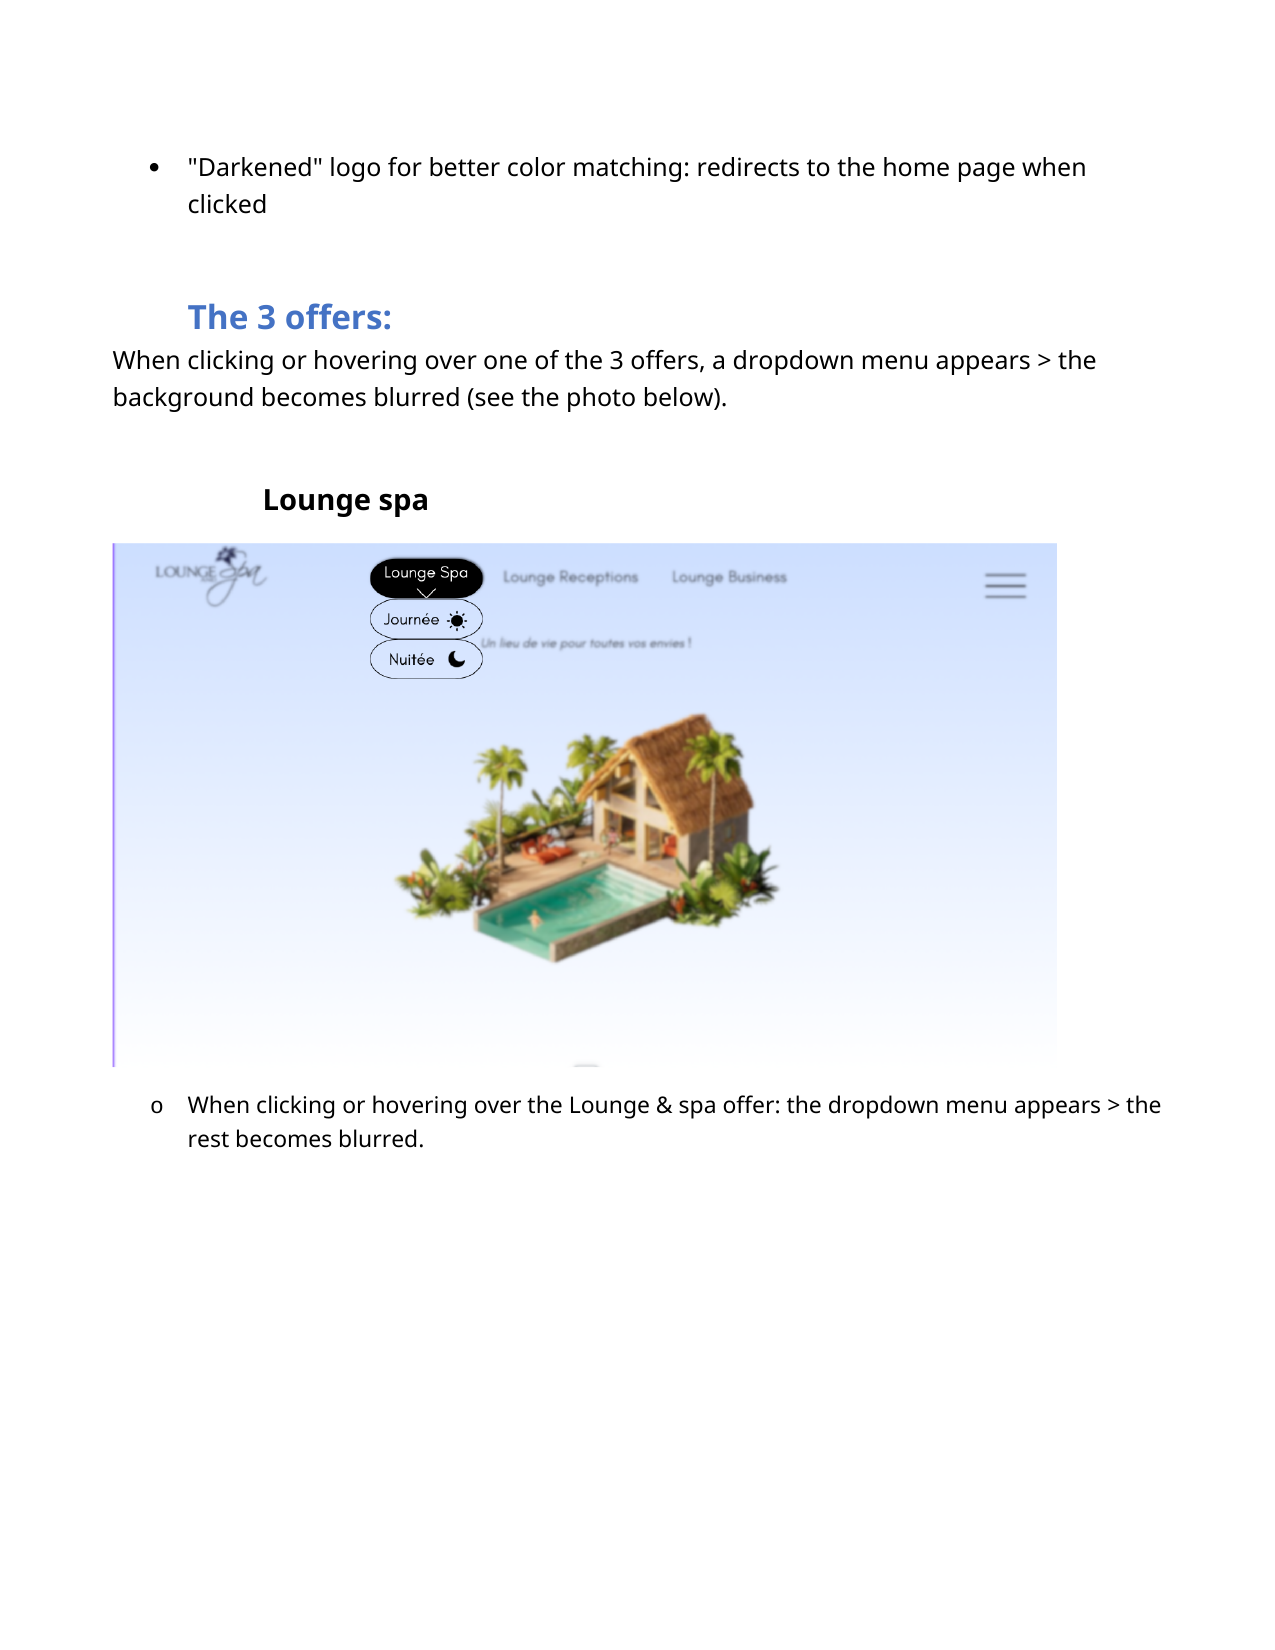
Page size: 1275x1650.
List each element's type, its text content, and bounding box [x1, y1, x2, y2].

picture [112, 539, 1057, 1071]
list When clicking or hovering over the Lounge & spa offer: the dropdown menu appears > the rest becomes blurred. [150, 1089, 1162, 1154]
subtitle Lounge spa [262, 480, 1162, 519]
list "Darkened" logo for better color matching: redirects to the home page when clicked [150, 150, 1162, 221]
subtitle The 3 offers: [187, 294, 1162, 339]
text When clicking or hovering over one of the 3 offers, a dropdown menu appears > the background becomes blurred (see the photo below). [112, 343, 1162, 413]
